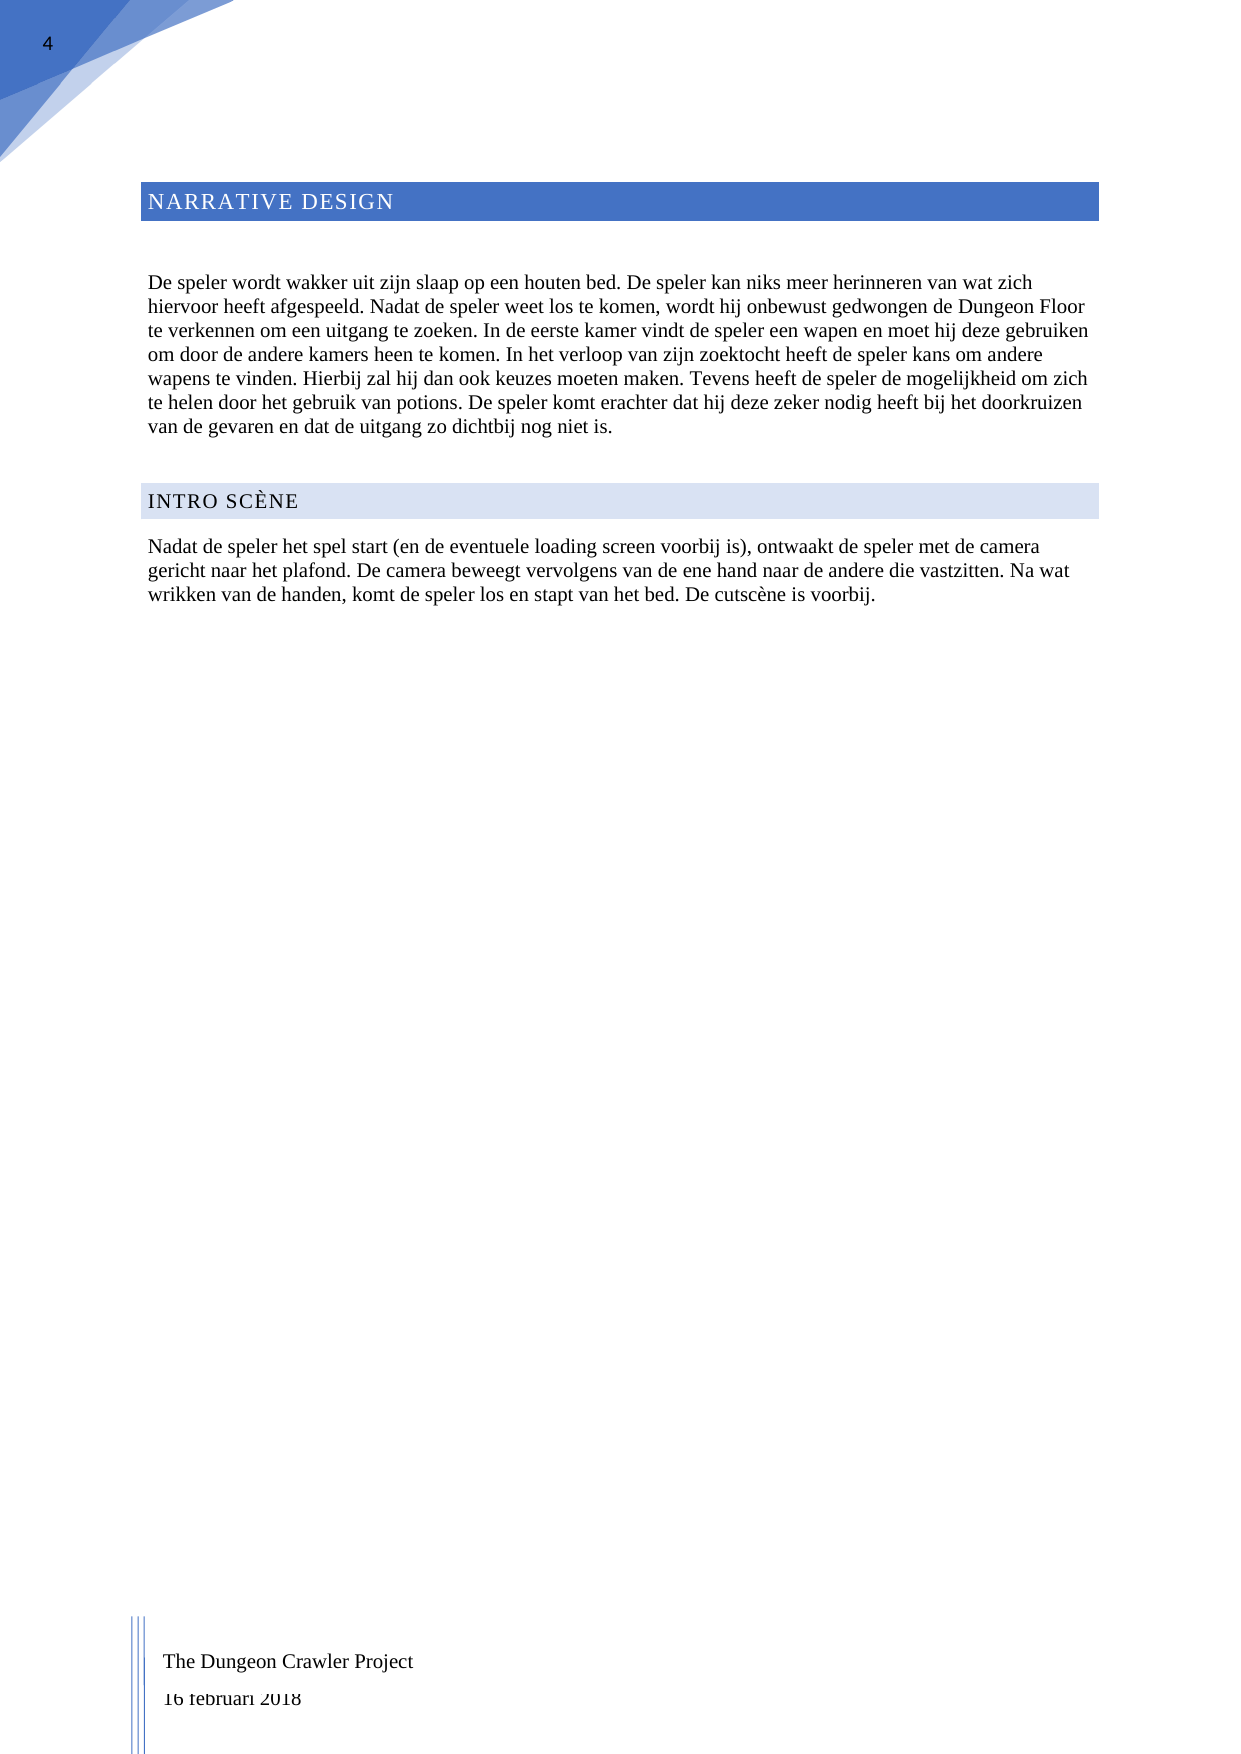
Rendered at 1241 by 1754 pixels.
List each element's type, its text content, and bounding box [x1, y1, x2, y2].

subtitle Narrative design [148, 188, 1093, 215]
subtitle Intro scène [148, 489, 1093, 513]
text Nadat de speler het spel start (en de eventuele loading screen voorbij is), ontwaakt de speler met de camera gericht naar het plafond. De camera beweegt vervolgens van de ene hand naar de andere die vastzitten. Na wat wrikken van de handen, komt de speler los en stapt van het bed. De cutscène is voorbij. [148, 533, 1093, 606]
text De speler wordt wakker uit zijn slaap op een houten bed. De speler kan niks meer herinneren van wat zich hiervoor heeft afgespeeld. Nadat de speler weet los te komen, wordt hij onbewust gedwongen de Dungeon Floor te verkennen om een uitgang te zoeken. In de eerste kamer vindt de speler een wapen en moet hij deze gebruiken om door de andere kamers heen te komen. In het verloop van zijn zoektocht heeft de speler kans om andere wapens te vinden. Hierbij zal hij dan ook keuzes moeten maken. Tevens heeft de speler de mogelijkheid om zich te helen door het gebruik van potions. De speler komt erachter dat hij deze zeker nodig heeft bij het doorkruizen van de gevaren en dat de uitgang zo dichtbij nog niet is. [148, 270, 1093, 438]
picture [0, 0, 236, 168]
